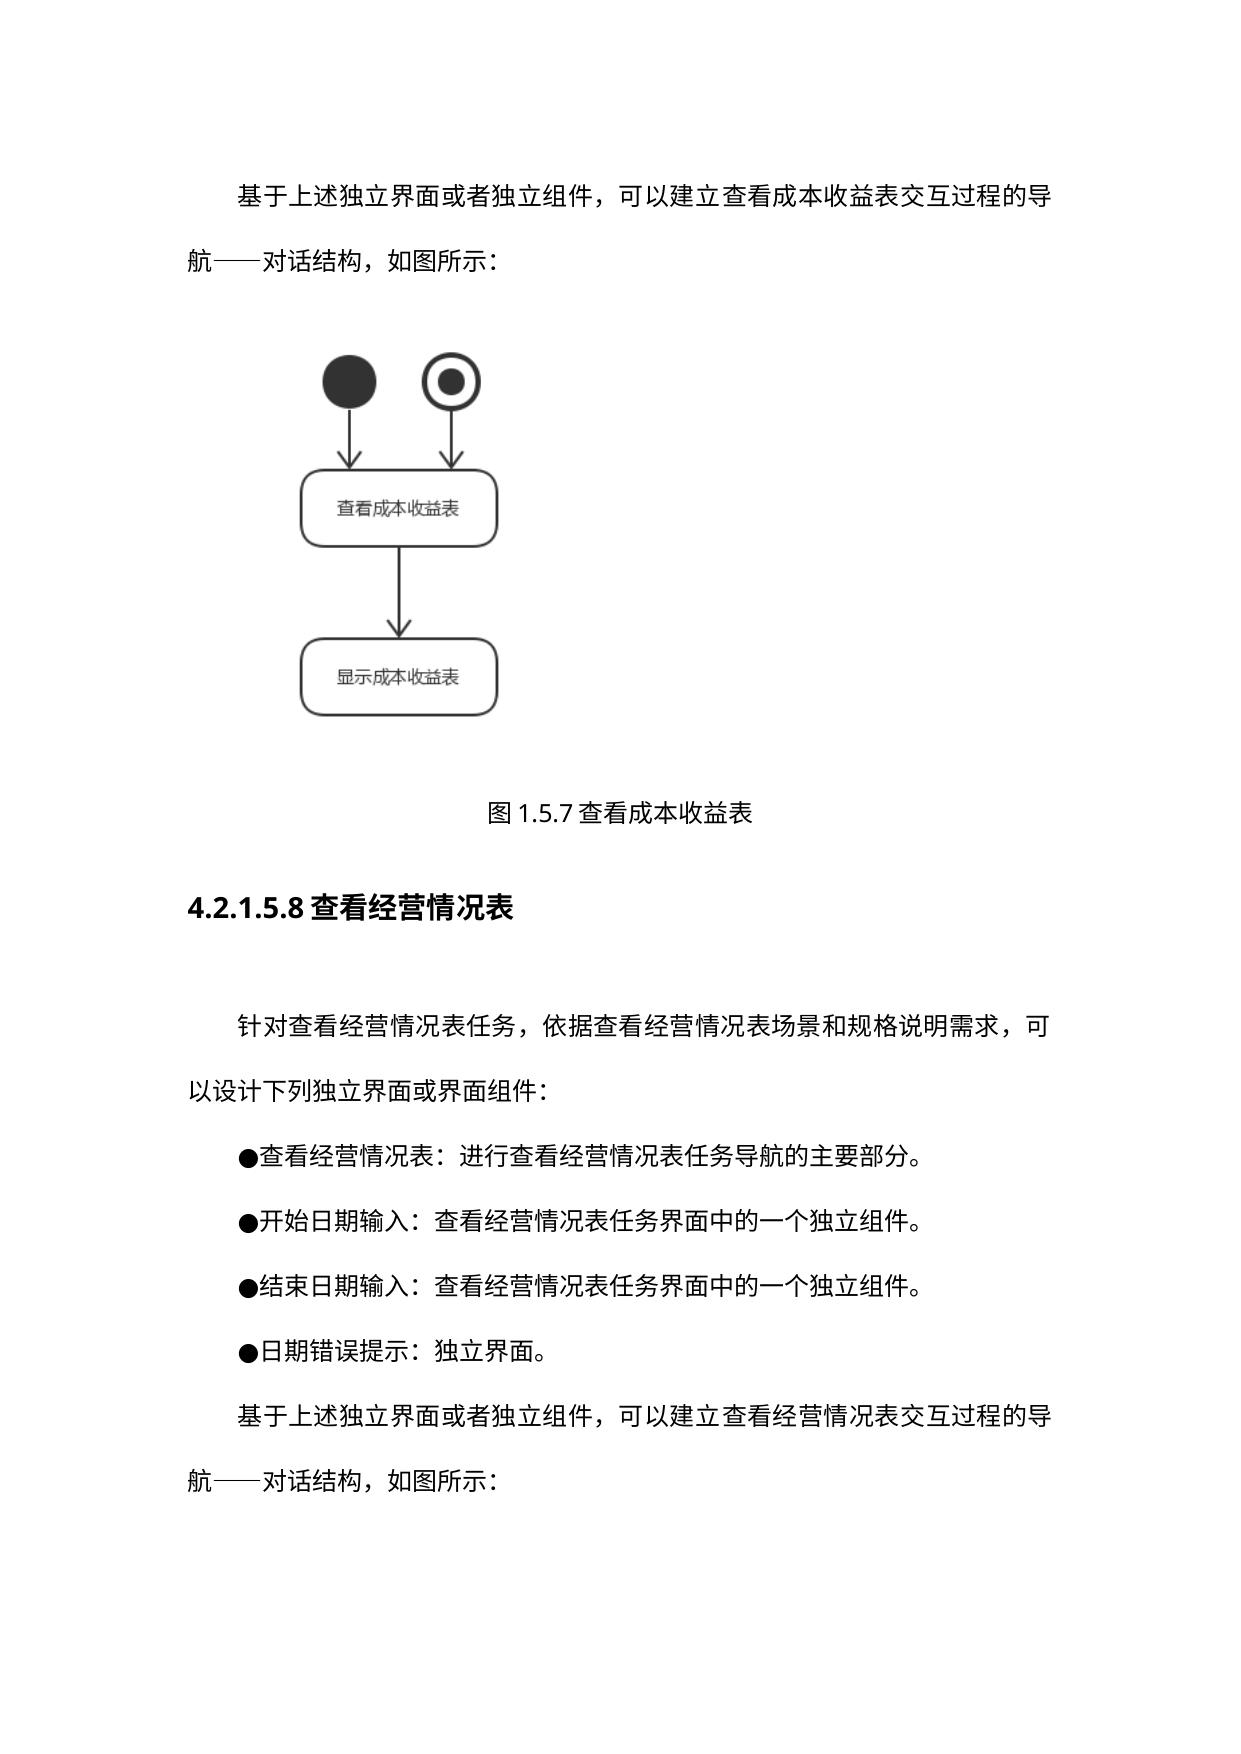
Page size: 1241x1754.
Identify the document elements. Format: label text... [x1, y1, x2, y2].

text ●结束日期输入：查看经营情况表任务界面中的一个独立组件。 [187, 1252, 1053, 1317]
text 图1.5.7查看成本收益表 [187, 779, 1053, 844]
text 针对查看经营情况表任务，依据查看经营情况表场景和规格说明需求，可以设计下列独立界面或界面组件： [187, 992, 1053, 1122]
text 基于上述独立界面或者独立组件，可以建立查看成本收益表交互过程的导航——对话结构，如图所示： [187, 162, 1053, 292]
text ●日期错误提示：独立界面。 [187, 1317, 1053, 1382]
subtitle 4.2.1.5.8查看经营情况表 [187, 874, 1053, 939]
picture [237, 292, 540, 758]
text ●查看经营情况表：进行查看经营情况表任务导航的主要部分。 [187, 1122, 1053, 1187]
text ●开始日期输入：查看经营情况表任务界面中的一个独立组件。 [187, 1187, 1053, 1252]
text 基于上述独立界面或者独立组件，可以建立查看经营情况表交互过程的导航——对话结构，如图所示： [187, 1382, 1053, 1512]
